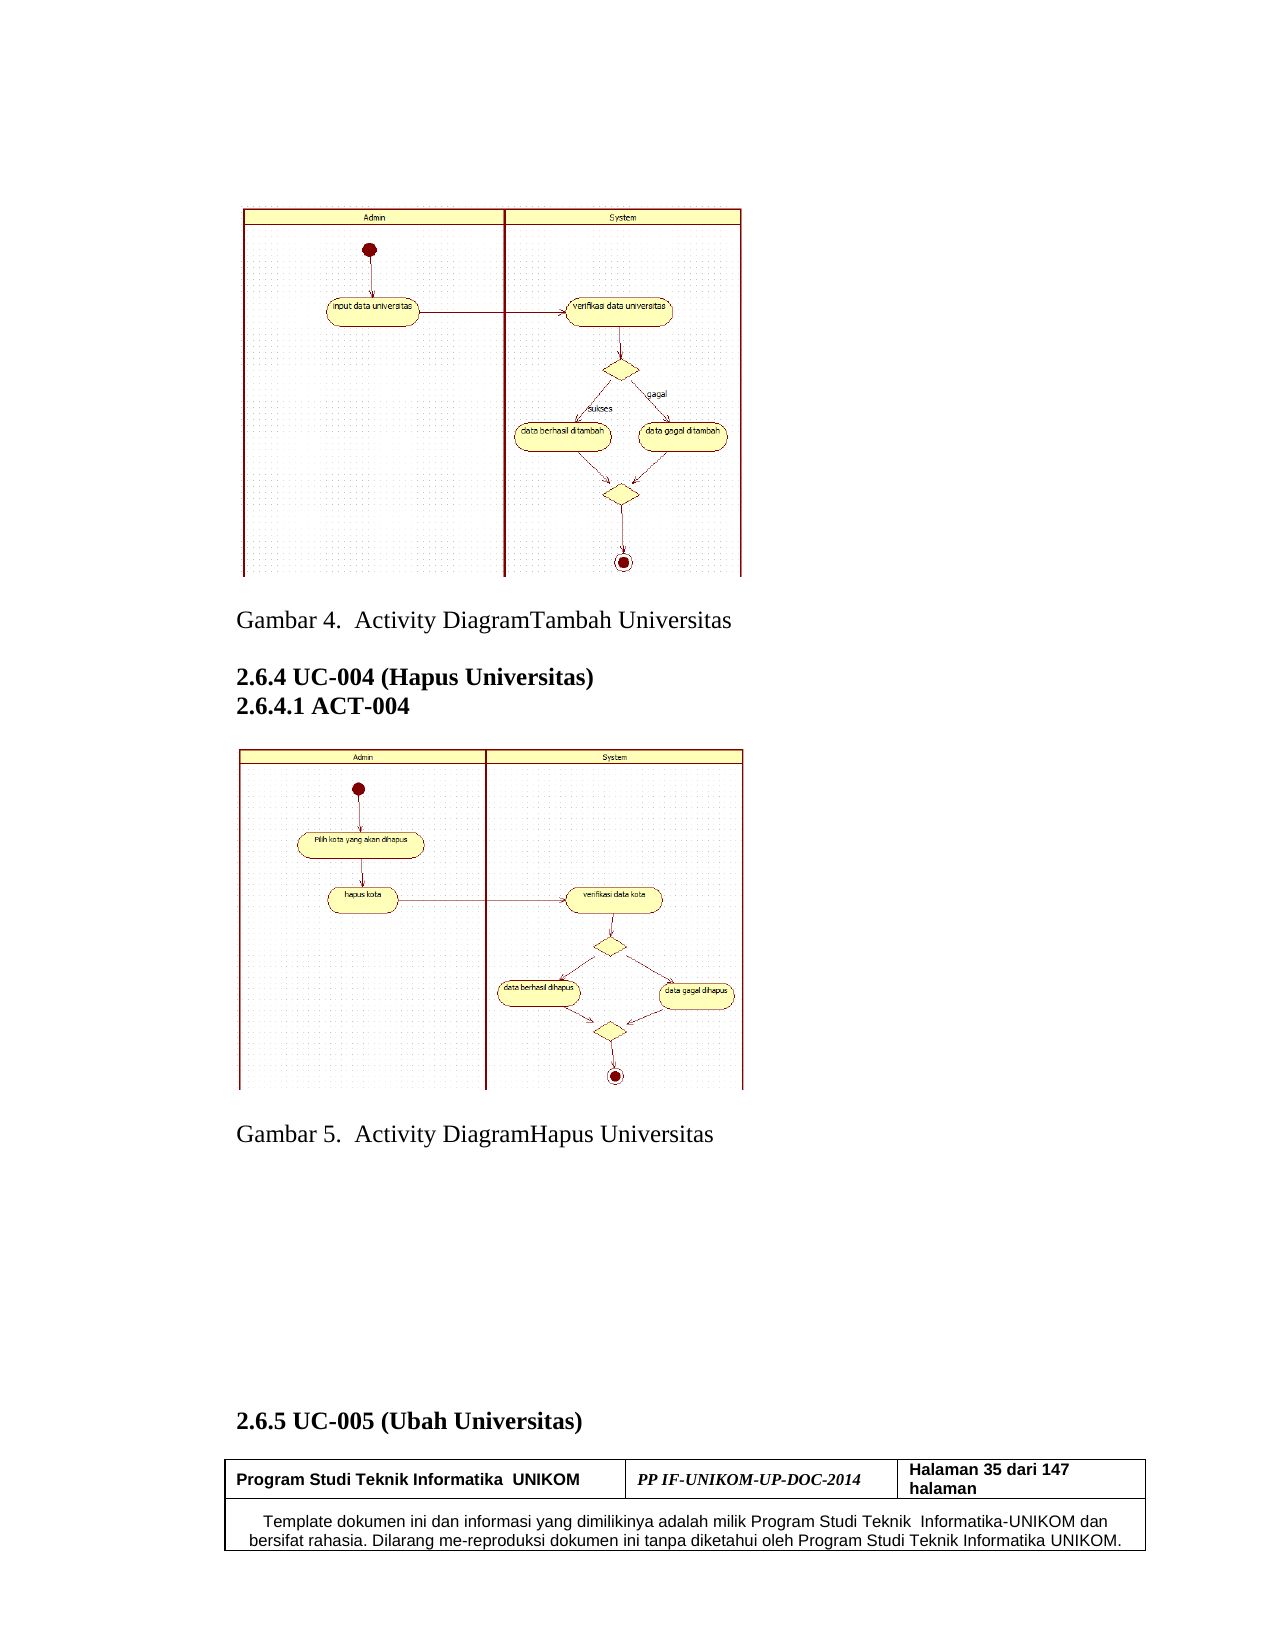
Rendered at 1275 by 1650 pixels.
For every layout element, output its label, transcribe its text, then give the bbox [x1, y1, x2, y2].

picture [236, 206, 745, 577]
text 2.6.4.1 ACT-004 [236, 691, 1098, 720]
text Gambar 5. Activity DiagramHapus Universitas [236, 1119, 1098, 1147]
text 2.6.5 UC-005 (Ubah Universitas) [236, 1406, 1098, 1435]
text 2.6.4 UC-004 (Hapus Universitas) [236, 662, 1098, 691]
text Gambar 4. Activity DiagramTambah Universitas [236, 605, 1098, 634]
picture [236, 748, 744, 1090]
